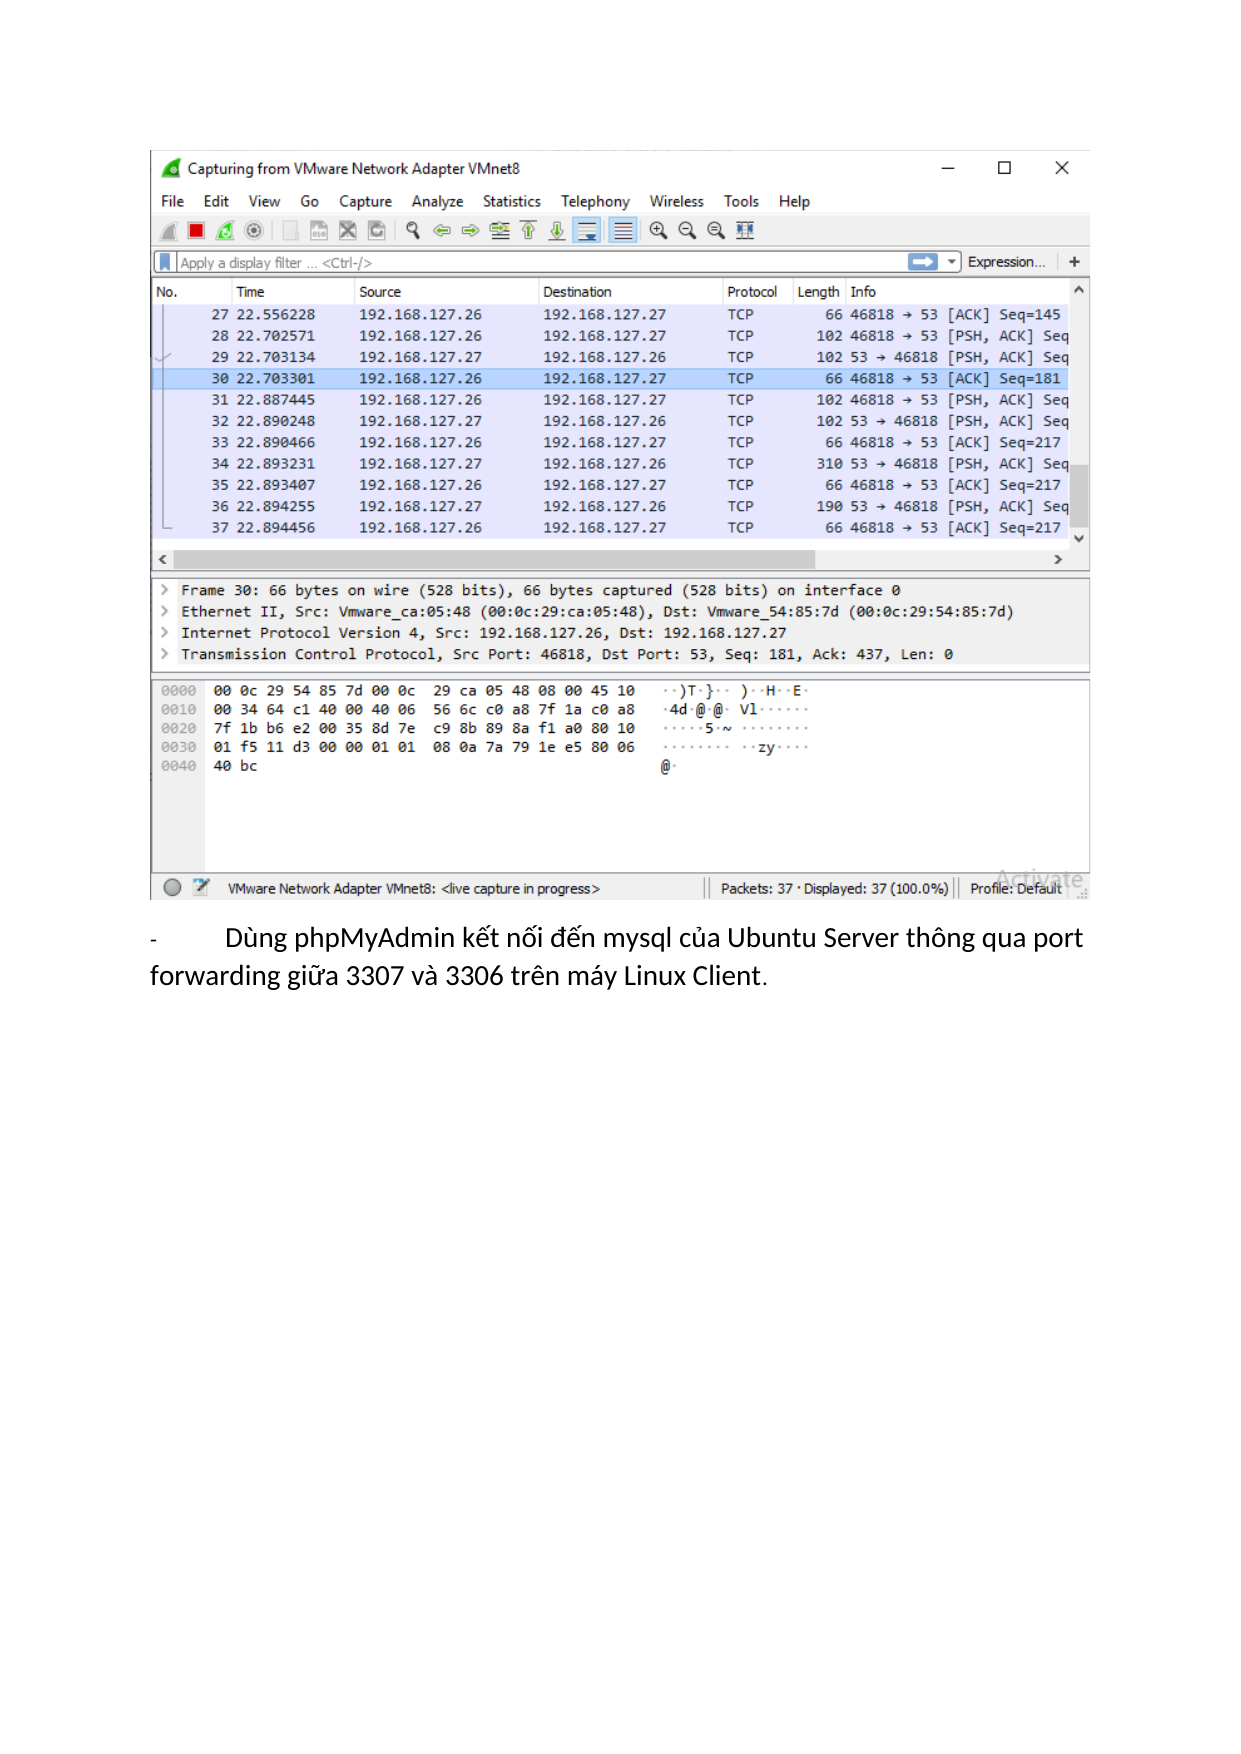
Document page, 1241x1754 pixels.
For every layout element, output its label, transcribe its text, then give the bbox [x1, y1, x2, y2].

text - Dùng phpMyAdmin kết nối đến mysql của Ubuntu Server thông qua port forwarding giữa 3307 và 3306 trên máy Linux Client. [150, 919, 1090, 993]
picture [150, 150, 1091, 900]
